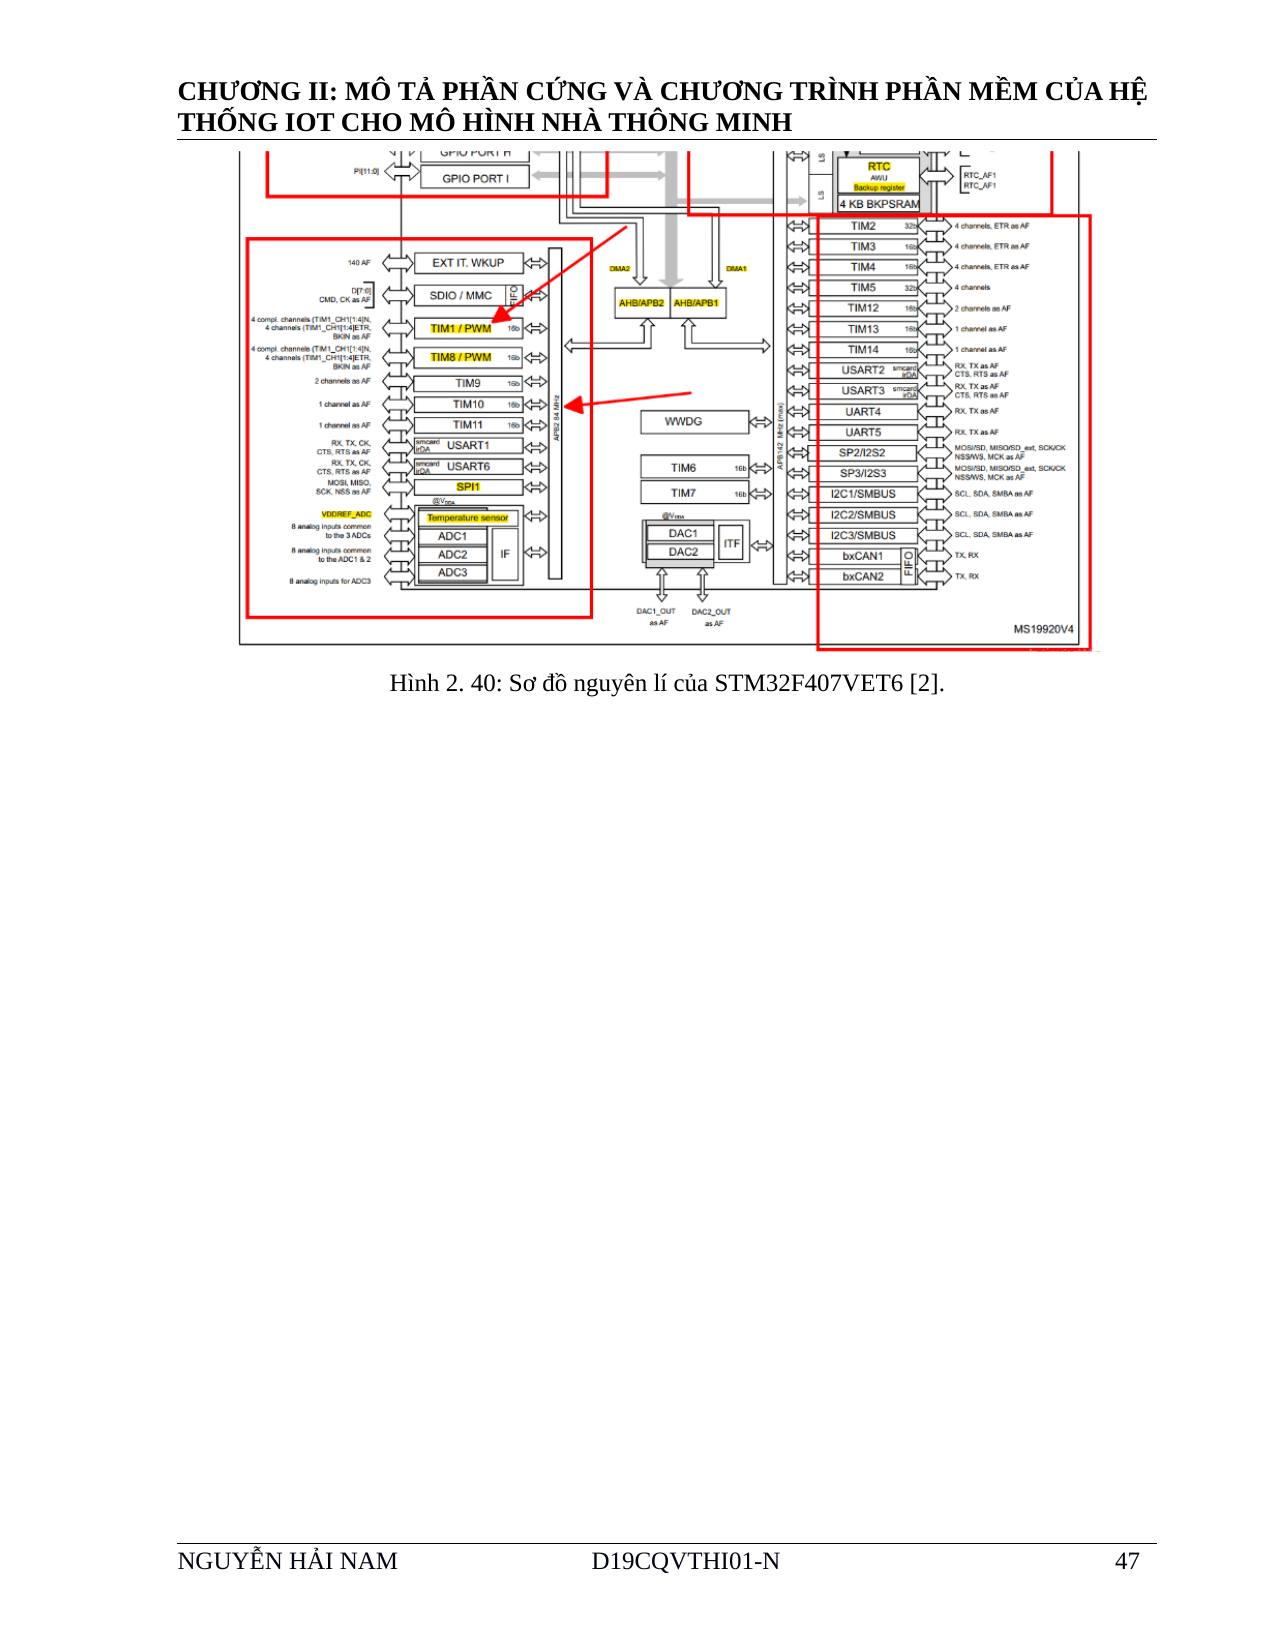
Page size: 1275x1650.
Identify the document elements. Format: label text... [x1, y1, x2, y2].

picture [233, 146, 1101, 652]
text Hình 2. 40: Sơ đồ nguyên lí của STM32F407VET6 [2]. [177, 668, 1157, 697]
